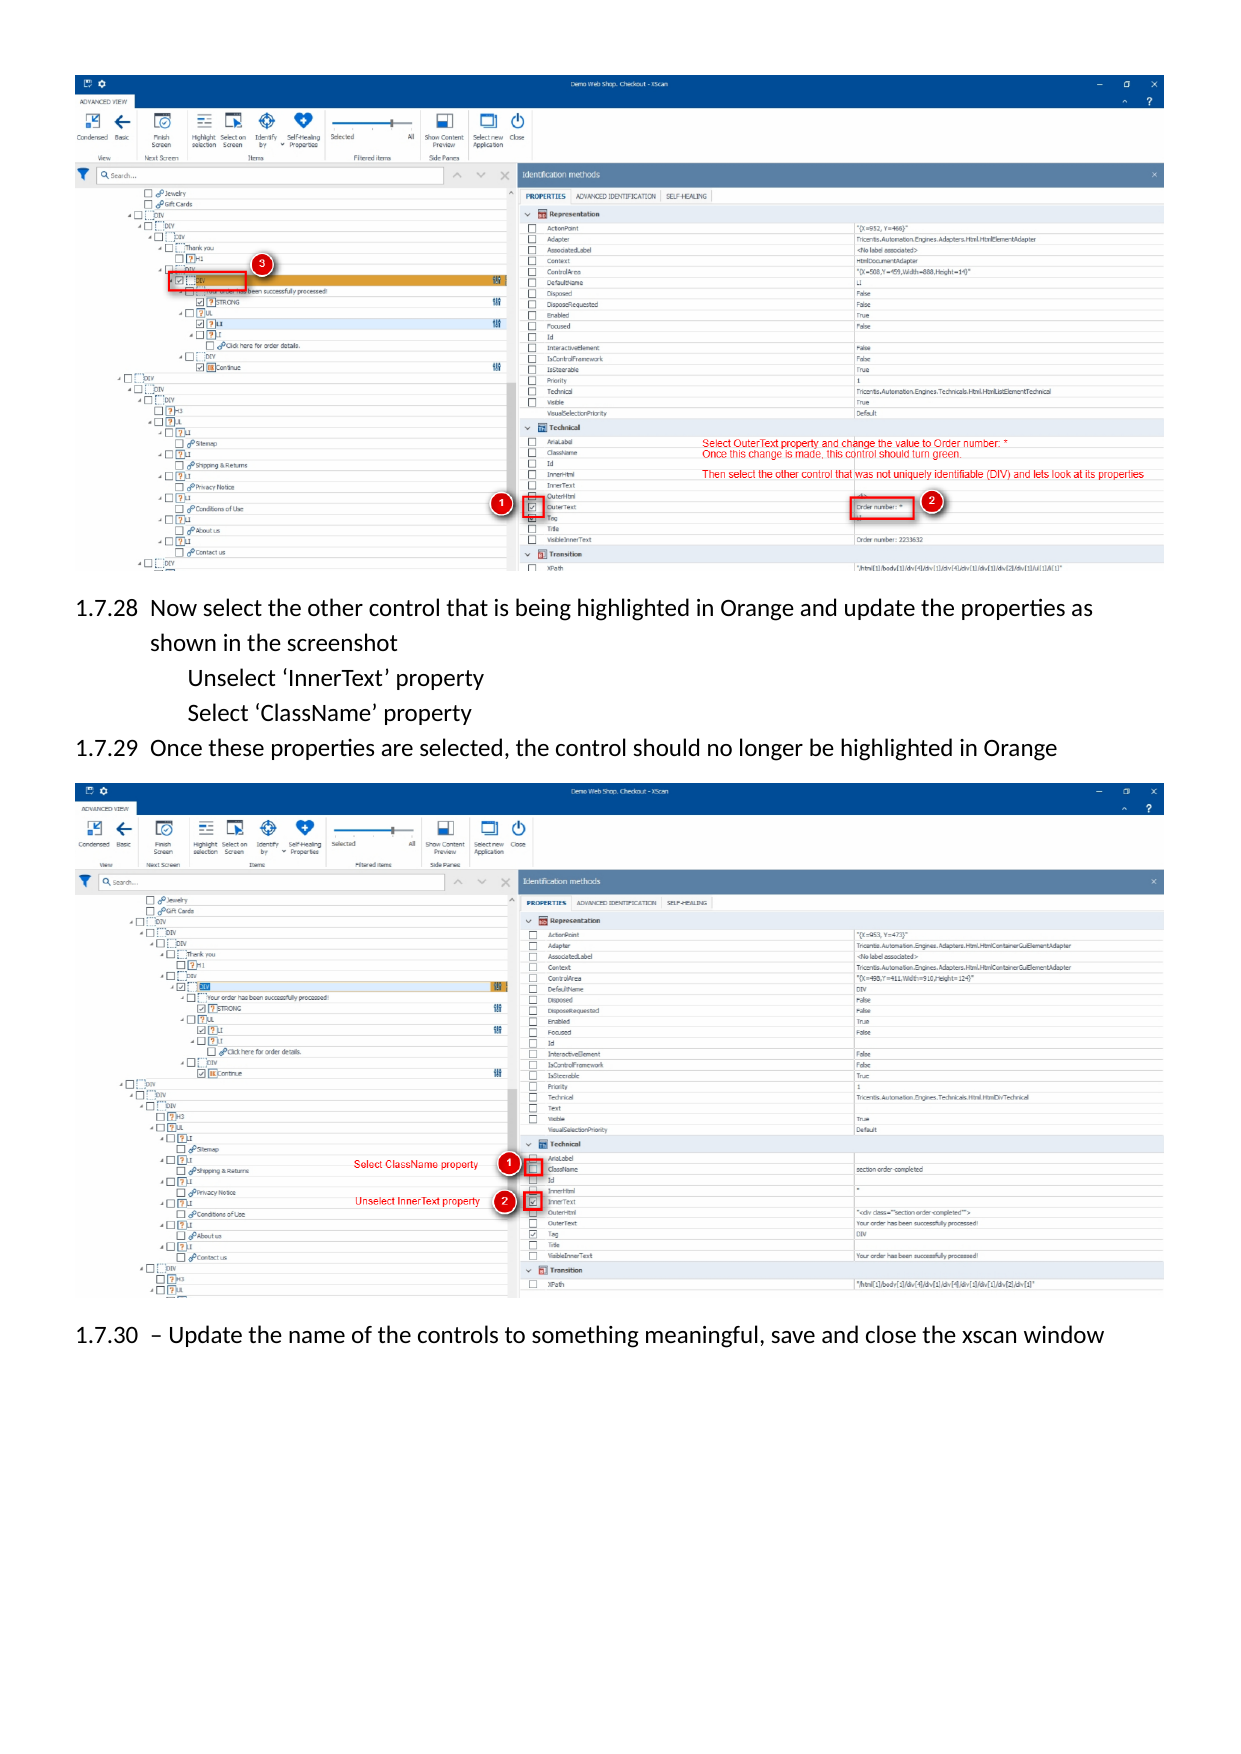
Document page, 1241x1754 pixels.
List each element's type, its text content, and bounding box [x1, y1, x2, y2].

list Once these properties are selected, the control should no longer be highlighted in Orange [75, 732, 1165, 763]
picture [75, 783, 1164, 1298]
list Select ‘ClassName’ property [187, 697, 1165, 728]
list Unselect ‘InnerText’ property [187, 662, 1165, 693]
picture [75, 75, 1164, 571]
list Now select the other control that is being highlighted in Orange and update the properties as shown in the screenshot [75, 592, 1165, 658]
list – Update the name of the controls to something meaningful, save and close the xscan window [75, 1319, 1165, 1350]
